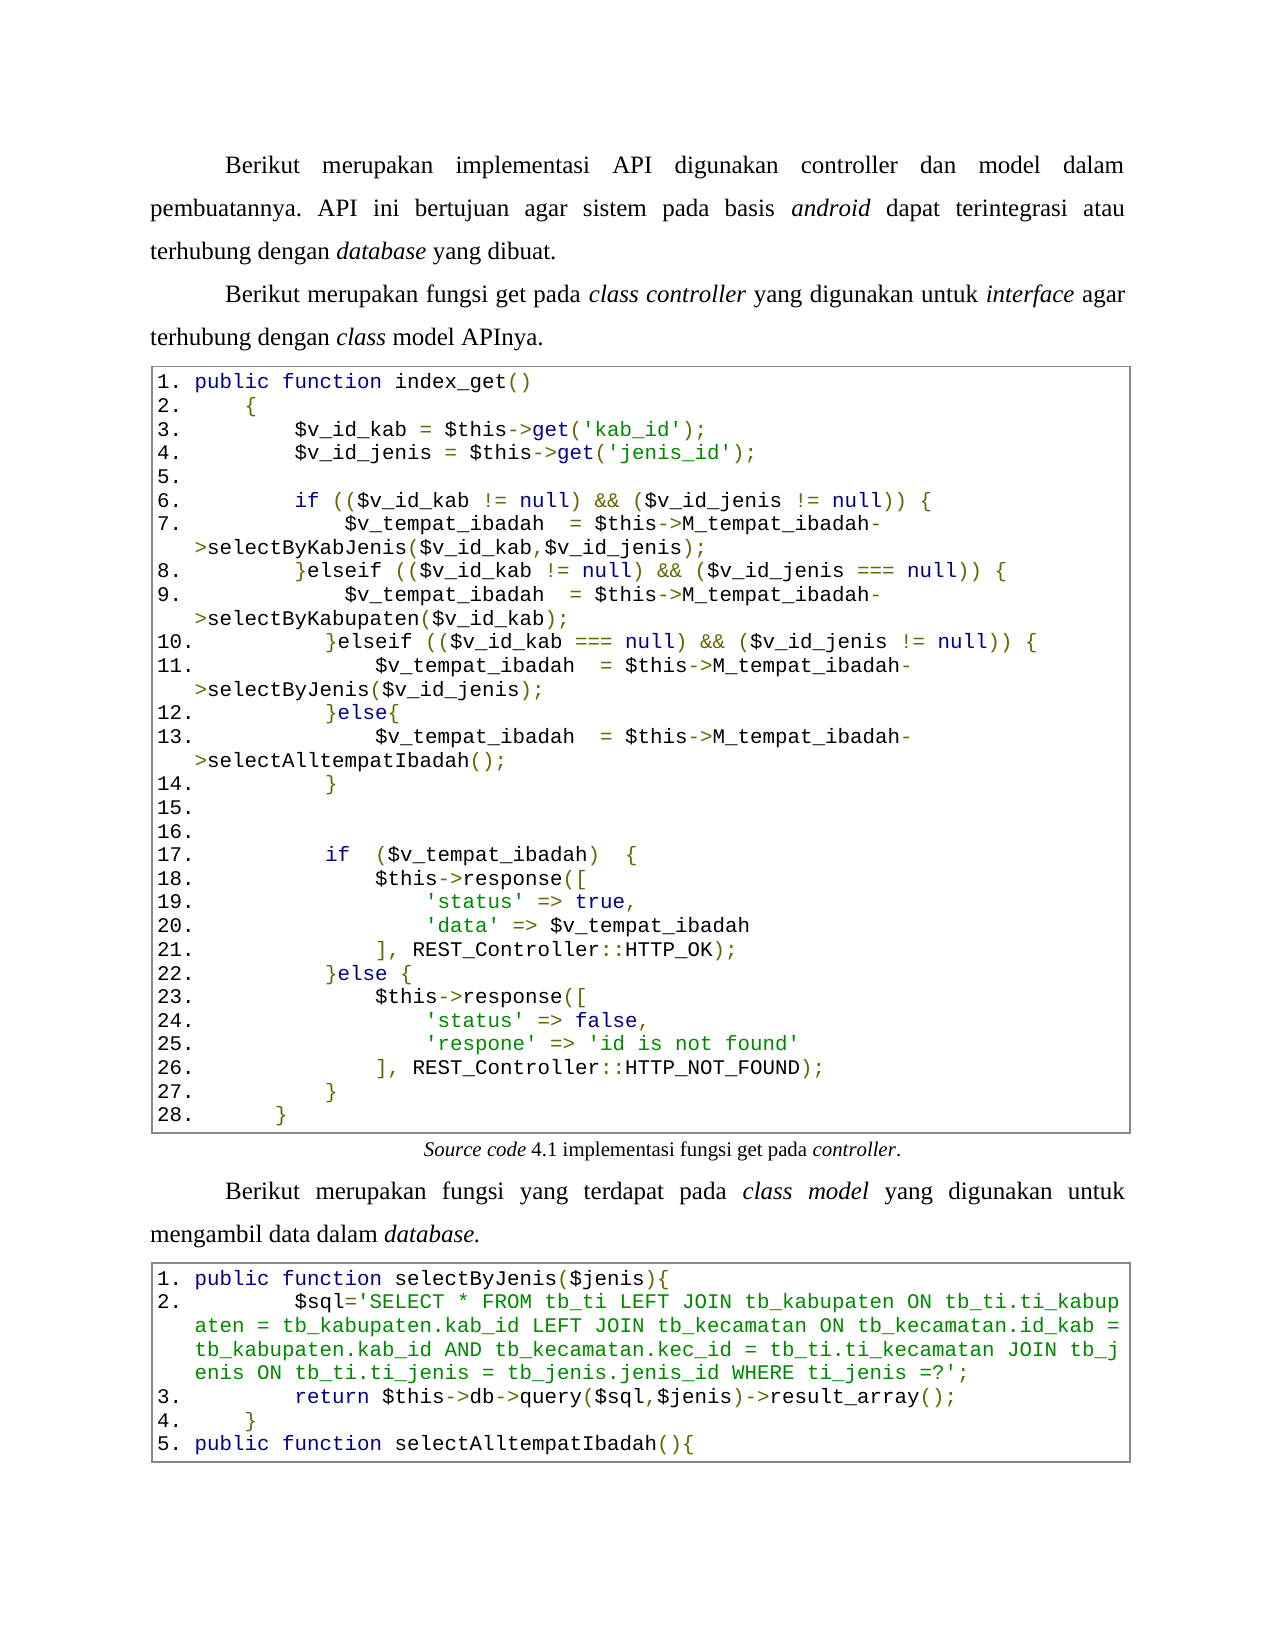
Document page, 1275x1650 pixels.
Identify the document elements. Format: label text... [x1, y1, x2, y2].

list } [153, 768, 1129, 797]
list public function index_get() [153, 367, 1129, 389]
list 'status' => false, [153, 1004, 1129, 1028]
list if (($v_id_kab != null) && ($v_id_jenis != null)) { [153, 484, 1129, 507]
list { [153, 389, 1129, 413]
list ], REST_Controller::HTTP_OK); [153, 933, 1129, 957]
list } [153, 1075, 1129, 1099]
list }elseif (($v_id_kab === null) && ($v_id_jenis != null)) { [153, 626, 1129, 649]
text Berikut merupakan implementasi API digunakan controller dan model dalam pembuatannya. API ini bertujuan agar sistem pada basis android dapat terintegrasi atau terhubung dengan database yang dibuat. [150, 150, 1125, 265]
list ], REST_Controller::HTTP_NOT_FOUND); [153, 1051, 1129, 1075]
text Source code 4.1 implementasi fungsi get pada controller. [194, 1134, 1125, 1162]
list }else{ [153, 697, 1129, 720]
list } [153, 1099, 1129, 1132]
list $v_id_jenis = $this->get('jenis_id'); [153, 437, 1129, 466]
text Berikut merupakan fungsi get pada class controller yang digunakan untuk interface agar terhubung dengan class model APInya. [150, 279, 1125, 351]
list $v_tempat_ibadah = $this->M_tempat_ibadah->selectAlltempatIbadah(); [153, 720, 1129, 768]
list } [153, 1404, 1129, 1427]
list $v_tempat_ibadah = $this->M_tempat_ibadah->selectByKabupaten($v_id_kab); [153, 578, 1129, 626]
list $v_id_kab = $this->get('kab_id'); [153, 413, 1129, 437]
list public function selectByJenis($jenis){ [153, 1264, 1129, 1286]
text Berikut merupakan fungsi yang terdapat pada class model yang digunakan untuk mengambil data dalam database. [150, 1176, 1125, 1248]
list 'respone' => 'id is not found' [153, 1028, 1129, 1051]
list $this->response([ [153, 862, 1129, 886]
list $this->response([ [153, 980, 1129, 1004]
list public function selectAlltempatIbadah(){ [153, 1427, 1129, 1461]
list }elseif (($v_id_kab != null) && ($v_id_jenis === null)) { [153, 555, 1129, 578]
list 'data' => $v_tempat_ibadah [153, 909, 1129, 933]
list $v_tempat_ibadah = $this->M_tempat_ibadah->selectByJenis($v_id_jenis); [153, 649, 1129, 697]
list return $this->db->query($sql,$jenis)->result_array(); [153, 1380, 1129, 1404]
list $v_tempat_ibadah = $this->M_tempat_ibadah->selectByKabJenis($v_id_kab,$v_id_jenis); [153, 507, 1129, 555]
list if ($v_tempat_ibadah) { [153, 838, 1129, 862]
list 'status' => true, [153, 886, 1129, 909]
list $sql='SELECT * FROM tb_ti LEFT JOIN tb_kabupaten ON tb_ti.ti_kabupaten = tb_kabupaten.kab_id LEFT JOIN tb_kecamatan ON tb_kecamatan.id_kab = tb_kabupaten.kab_id AND tb_kecamatan.kec_id = tb_ti.ti_kecamatan JOIN tb_jenis ON tb_ti.ti_jenis = tb_jenis.jenis_id WHERE ti_jenis =?'; [153, 1286, 1129, 1380]
list }else { [153, 957, 1129, 980]
